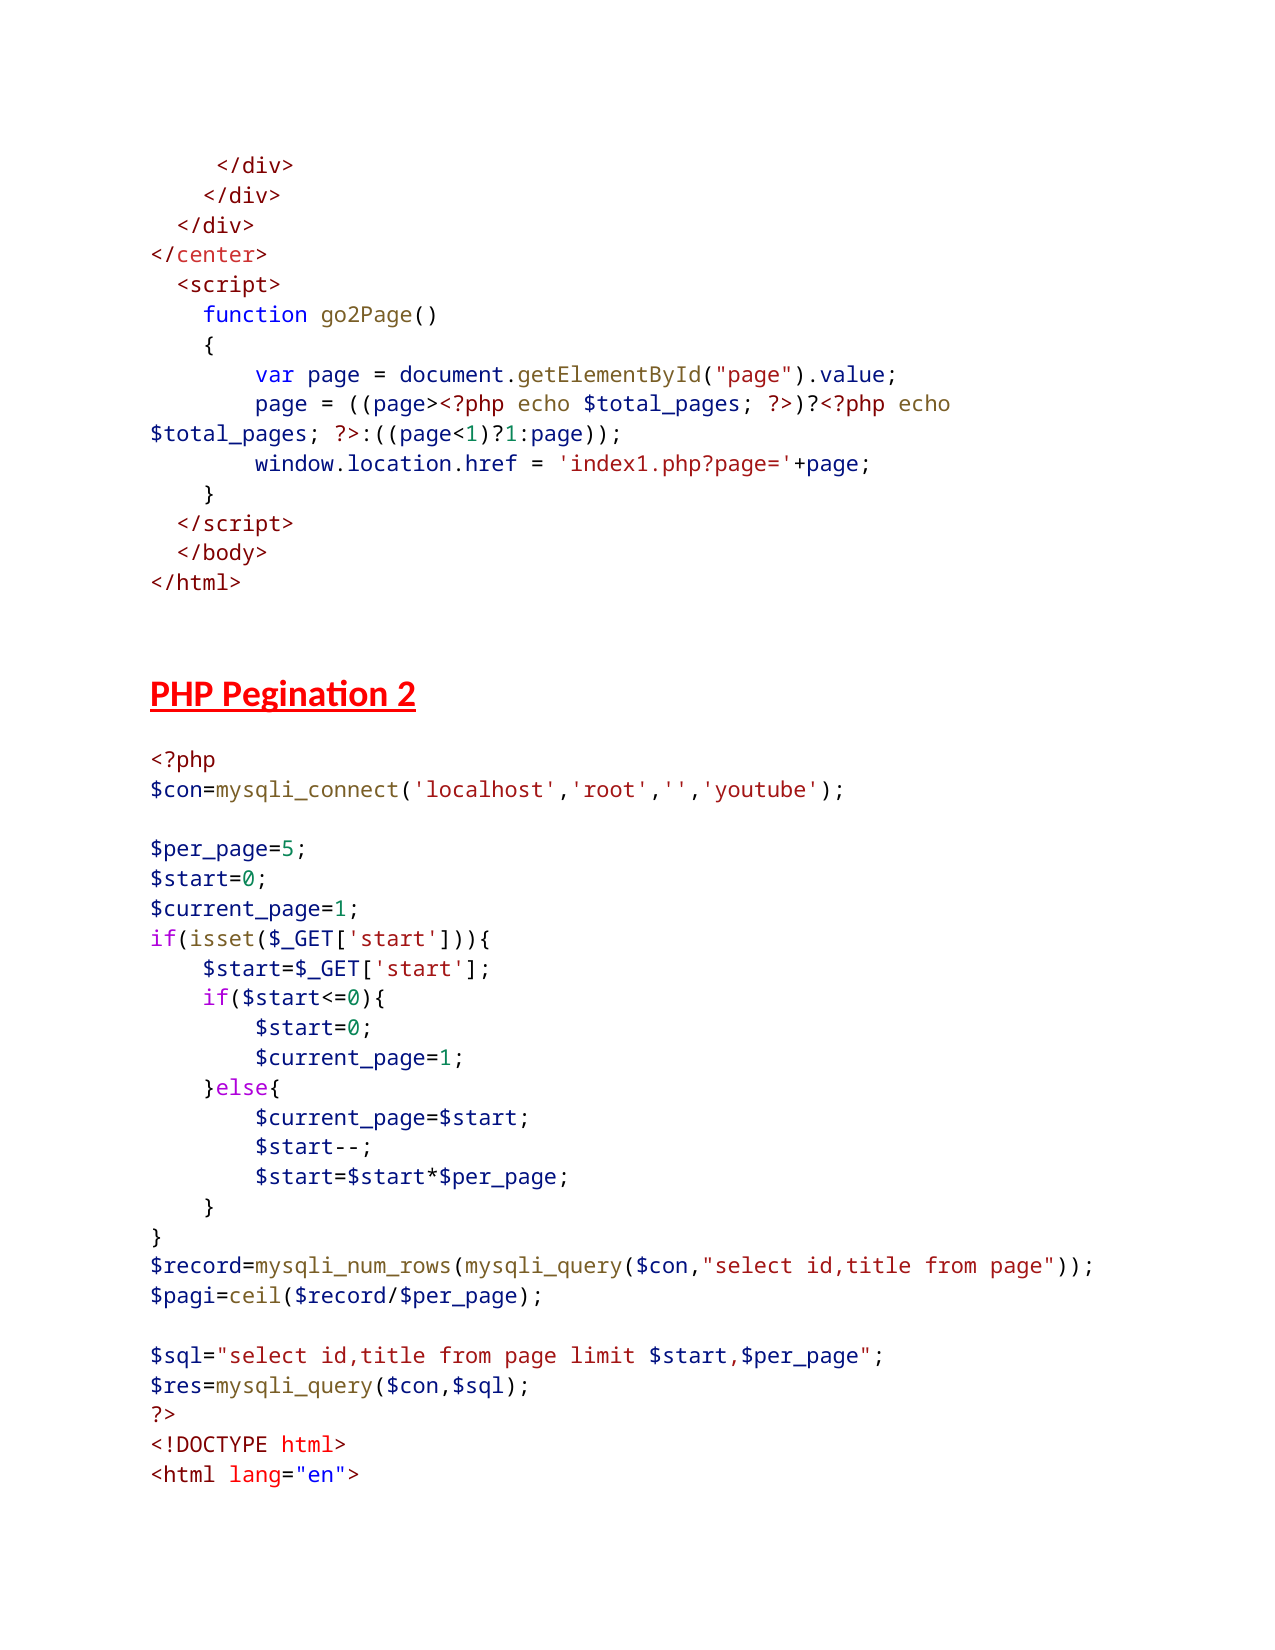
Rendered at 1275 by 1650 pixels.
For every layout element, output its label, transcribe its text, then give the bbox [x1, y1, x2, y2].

text if(isset($_GET['start'])){ [150, 923, 1125, 952]
text var page = document.getElementById("page").value; [150, 358, 1125, 388]
text $con=mysqli_connect('localhost','root','','youtube'); [150, 774, 1125, 803]
text $current_page=$start; [150, 1101, 1125, 1131]
text $start=0; [150, 1012, 1125, 1042]
text $current_page=1; [150, 1042, 1125, 1072]
text </script> [150, 507, 1125, 537]
text $pagi=ceil($record/$per_page); [150, 1280, 1125, 1310]
text </html> [150, 567, 1125, 597]
text PHP Pegination 2 [150, 670, 1125, 716]
text <script> [150, 269, 1125, 299]
text <html lang="en"> [150, 1459, 1125, 1489]
text </div> [150, 209, 1125, 239]
text $sql="select id,title from page limit $start,$per_page"; [150, 1340, 1125, 1369]
text $start=0; [150, 863, 1125, 893]
text }else{ [150, 1072, 1125, 1101]
text $res=mysqli_query($con,$sql); [150, 1369, 1125, 1399]
text } [150, 1221, 1125, 1250]
text { [150, 329, 1125, 358]
text </div> [150, 150, 1125, 180]
text window.location.href = 'index1.php?page='+page; [150, 448, 1125, 478]
text if($start<=0){ [150, 982, 1125, 1012]
text $start--; [150, 1131, 1125, 1161]
text </center> [150, 239, 1125, 269]
text </body> [150, 537, 1125, 567]
text $start=$_GET['start']; [150, 952, 1125, 982]
text function go2Page() [150, 299, 1125, 329]
text } [150, 478, 1125, 507]
text $current_page=1; [150, 893, 1125, 923]
text ?> [150, 1399, 1125, 1429]
text page = ((page><?php echo $total_pages; ?>)?<?php echo $total_pages; ?>:((page<1)?1:page)); [150, 388, 1125, 448]
text $record=mysqli_num_rows(mysqli_query($con,"select id,title from page")); [150, 1250, 1125, 1280]
text $per_page=5; [150, 833, 1125, 863]
text $start=$start*$per_page; [150, 1161, 1125, 1191]
text </div> [150, 180, 1125, 209]
text <!DOCTYPE html> [150, 1429, 1125, 1459]
text <?php [150, 744, 1125, 774]
text } [150, 1191, 1125, 1221]
